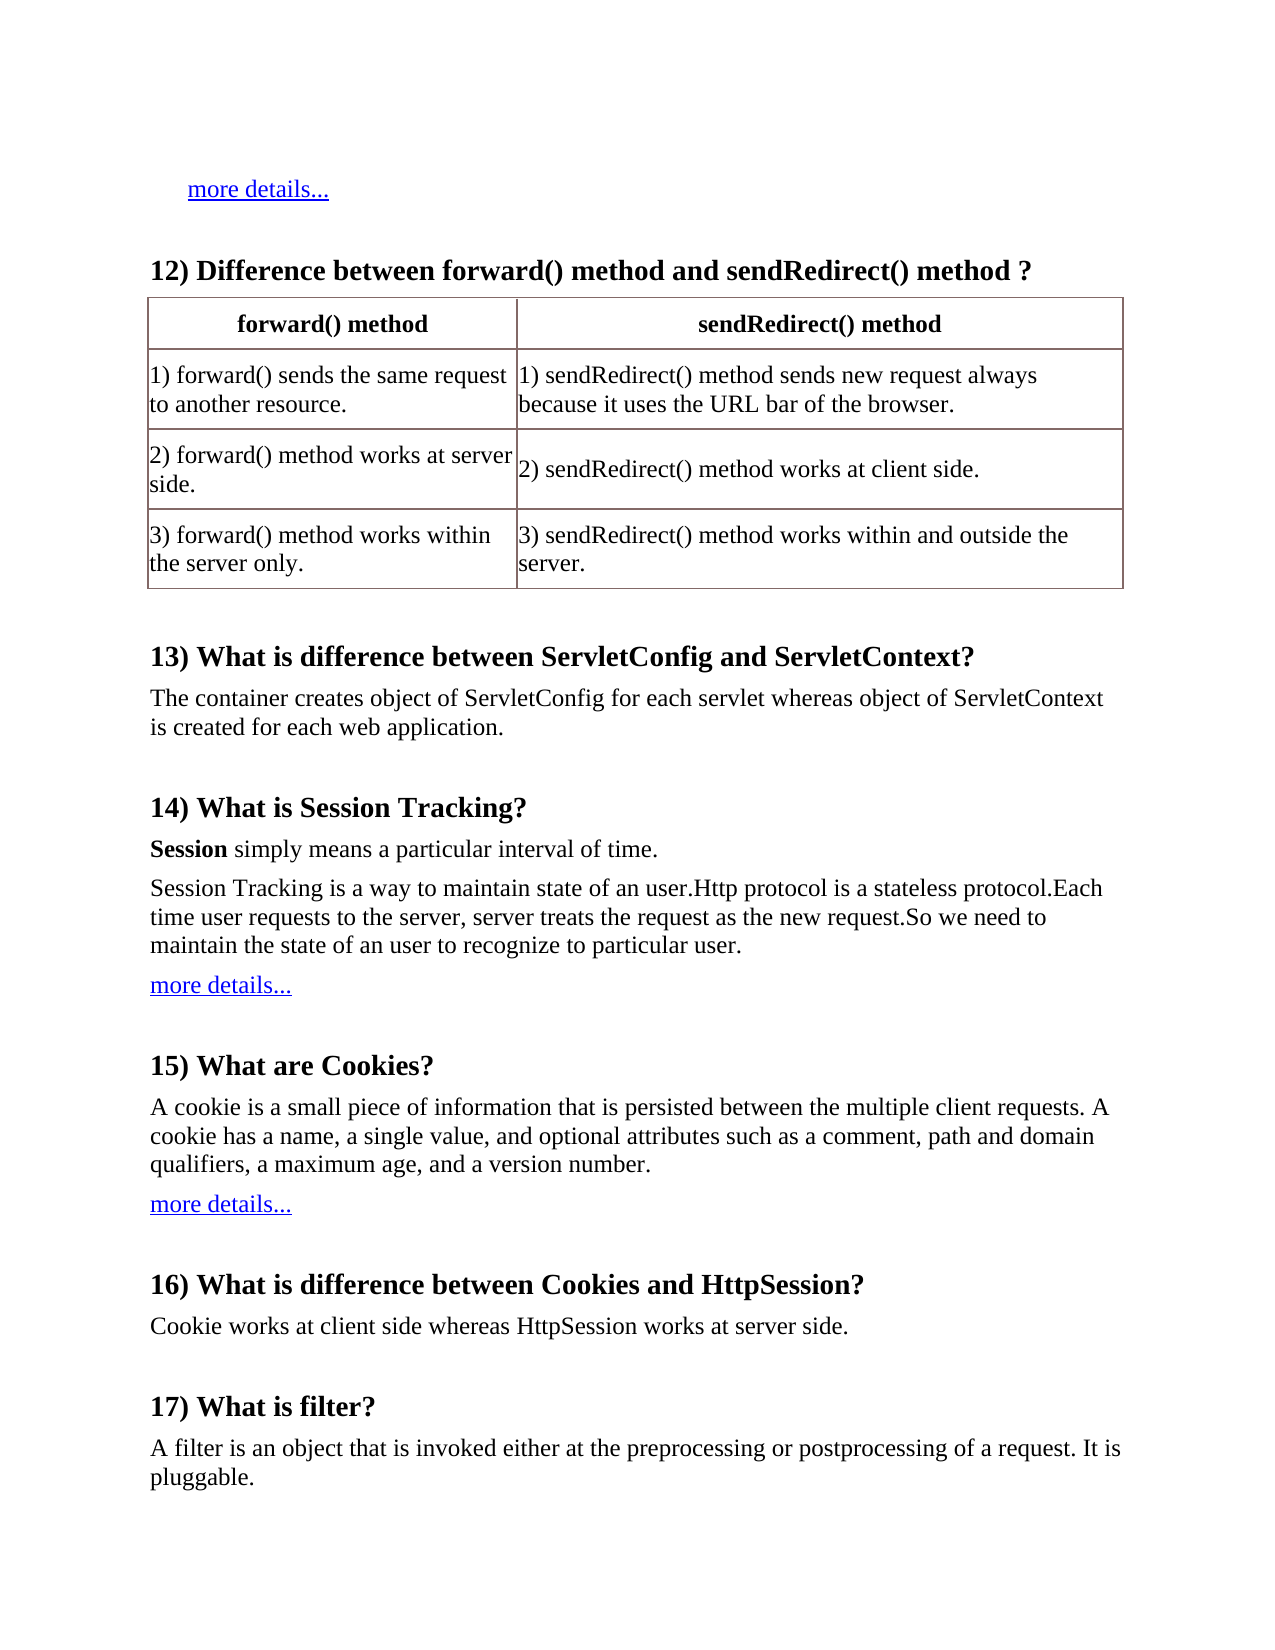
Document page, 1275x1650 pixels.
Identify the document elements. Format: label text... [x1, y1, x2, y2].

text 14) What is Session Tracking? [150, 790, 1125, 823]
text 16) What is difference between Cookies and HttpSession? [150, 1267, 1125, 1301]
table_cell 2) sendRedirect() method works at client side. [518, 430, 1122, 508]
table_cell 1) forward() sends the same request to another resource. [149, 350, 516, 428]
text Session simply means a particular interval of time. [150, 834, 1125, 863]
table_header sendRedirect() method [518, 298, 1122, 348]
text Session Tracking is a way to maintain state of an user.Http protocol is a stateless protocol.Each time user requests to the server, server treats the request as the new request.So we need to maintain the state of an user to recognize to particular user. [150, 873, 1125, 959]
table_cell 3) sendRedirect() method works within and outside the server. [518, 510, 1122, 588]
text 17) What is filter? [150, 1389, 1125, 1423]
table_cell 1) sendRedirect() method sends new request always because it uses the URL bar of the browser. [518, 350, 1122, 428]
table_cell 2) forward() method works at server side. [149, 430, 516, 508]
text A filter is an object that is invoked either at the preprocessing or postprocessing of a request. It is pluggable. [150, 1433, 1125, 1491]
text Cookie works at client side whereas HttpSession works at server side. [150, 1311, 1125, 1340]
text more details... [150, 970, 1125, 998]
table_header forward() method [149, 298, 517, 348]
text The container creates object of ServletConfig for each servlet whereas object of ServletContext is created for each web application. [150, 683, 1125, 740]
text 13) What is difference between ServletConfig and ServletContext? [150, 639, 1125, 672]
text 15) What are Cookies? [150, 1048, 1125, 1082]
text more details... [150, 150, 1125, 203]
table_cell 3) forward() method works within the server only. [149, 510, 516, 588]
text A cookie is a small piece of information that is persisted between the multiple client requests. A cookie has a name, a single value, and optional attributes such as a comment, path and domain qualifiers, a maximum age, and a version number. [150, 1092, 1125, 1178]
text 12) Difference between forward() method and sendRedirect() method ? [150, 253, 1125, 286]
text more details... [150, 1189, 1125, 1217]
